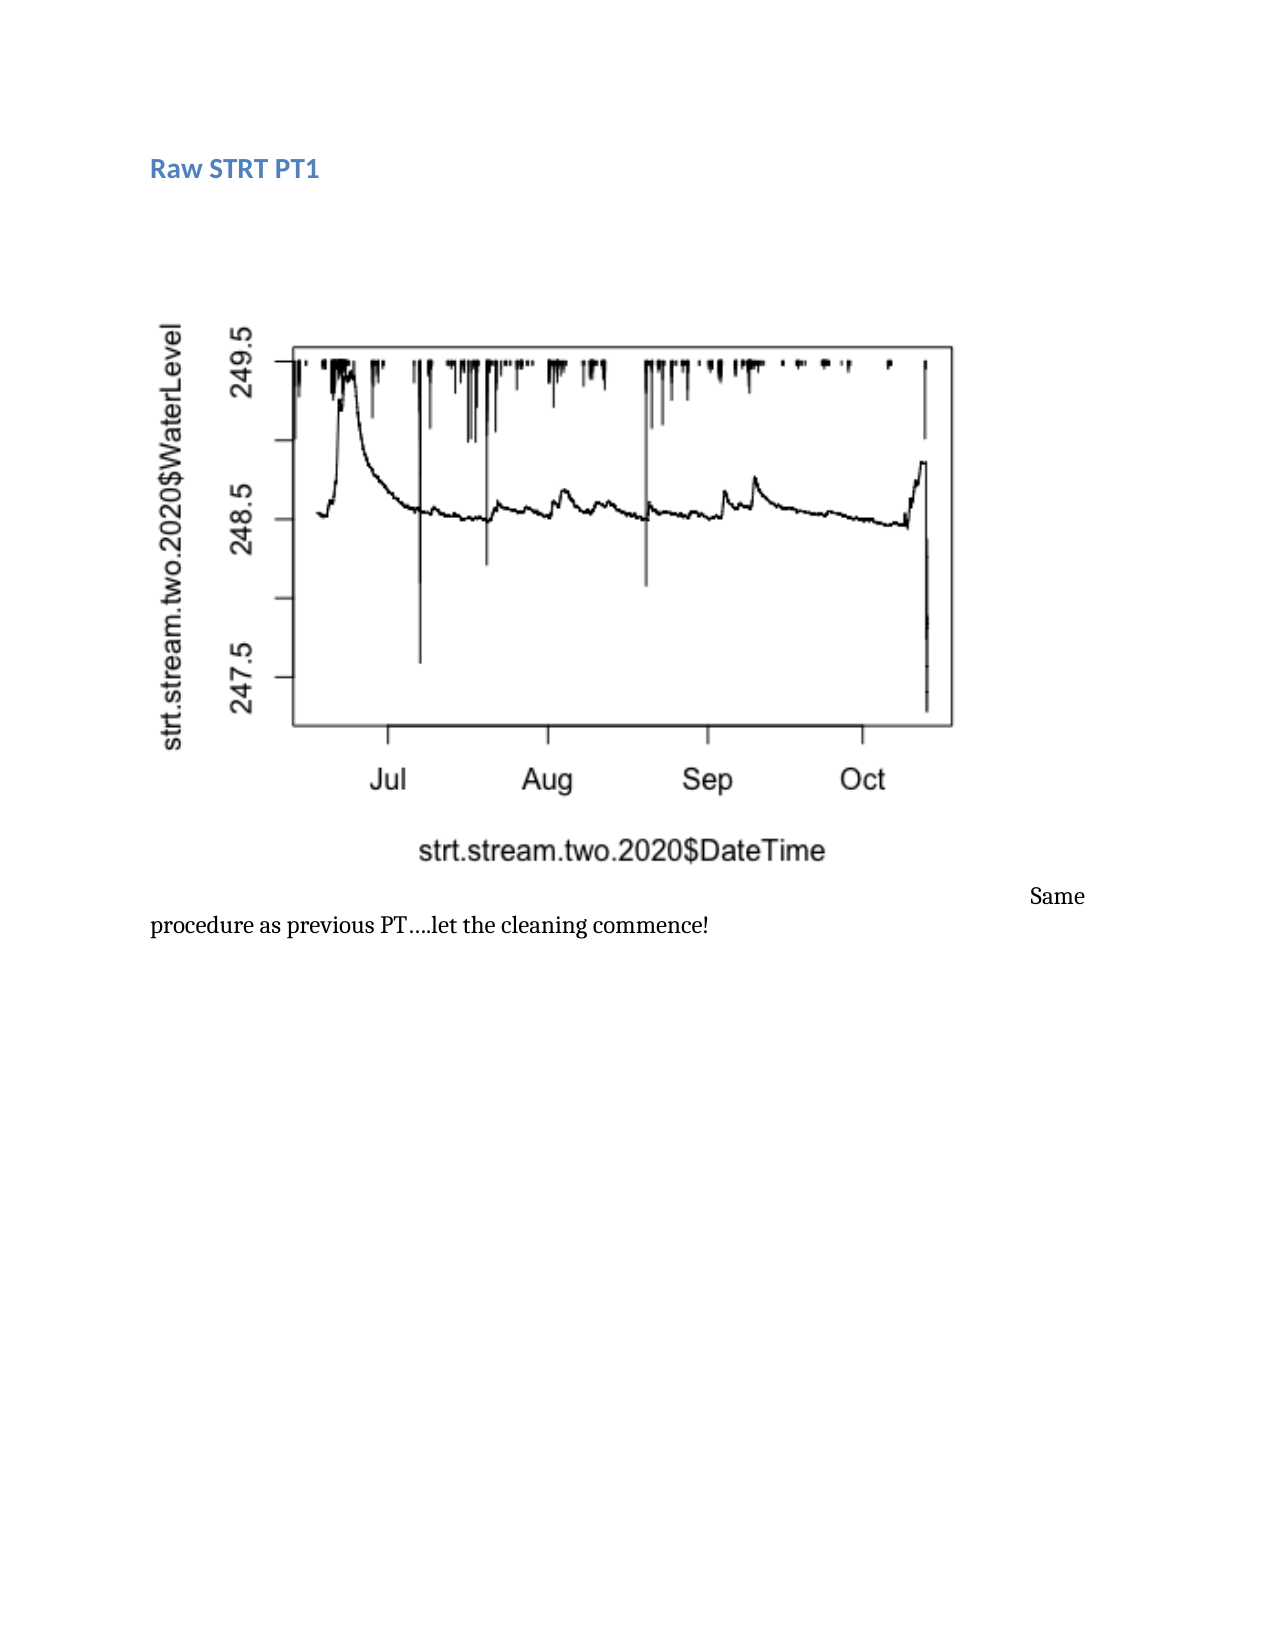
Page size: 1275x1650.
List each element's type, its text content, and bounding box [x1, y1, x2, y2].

subtitle Raw STRT PT1 [150, 150, 1125, 186]
picture [150, 204, 1025, 905]
